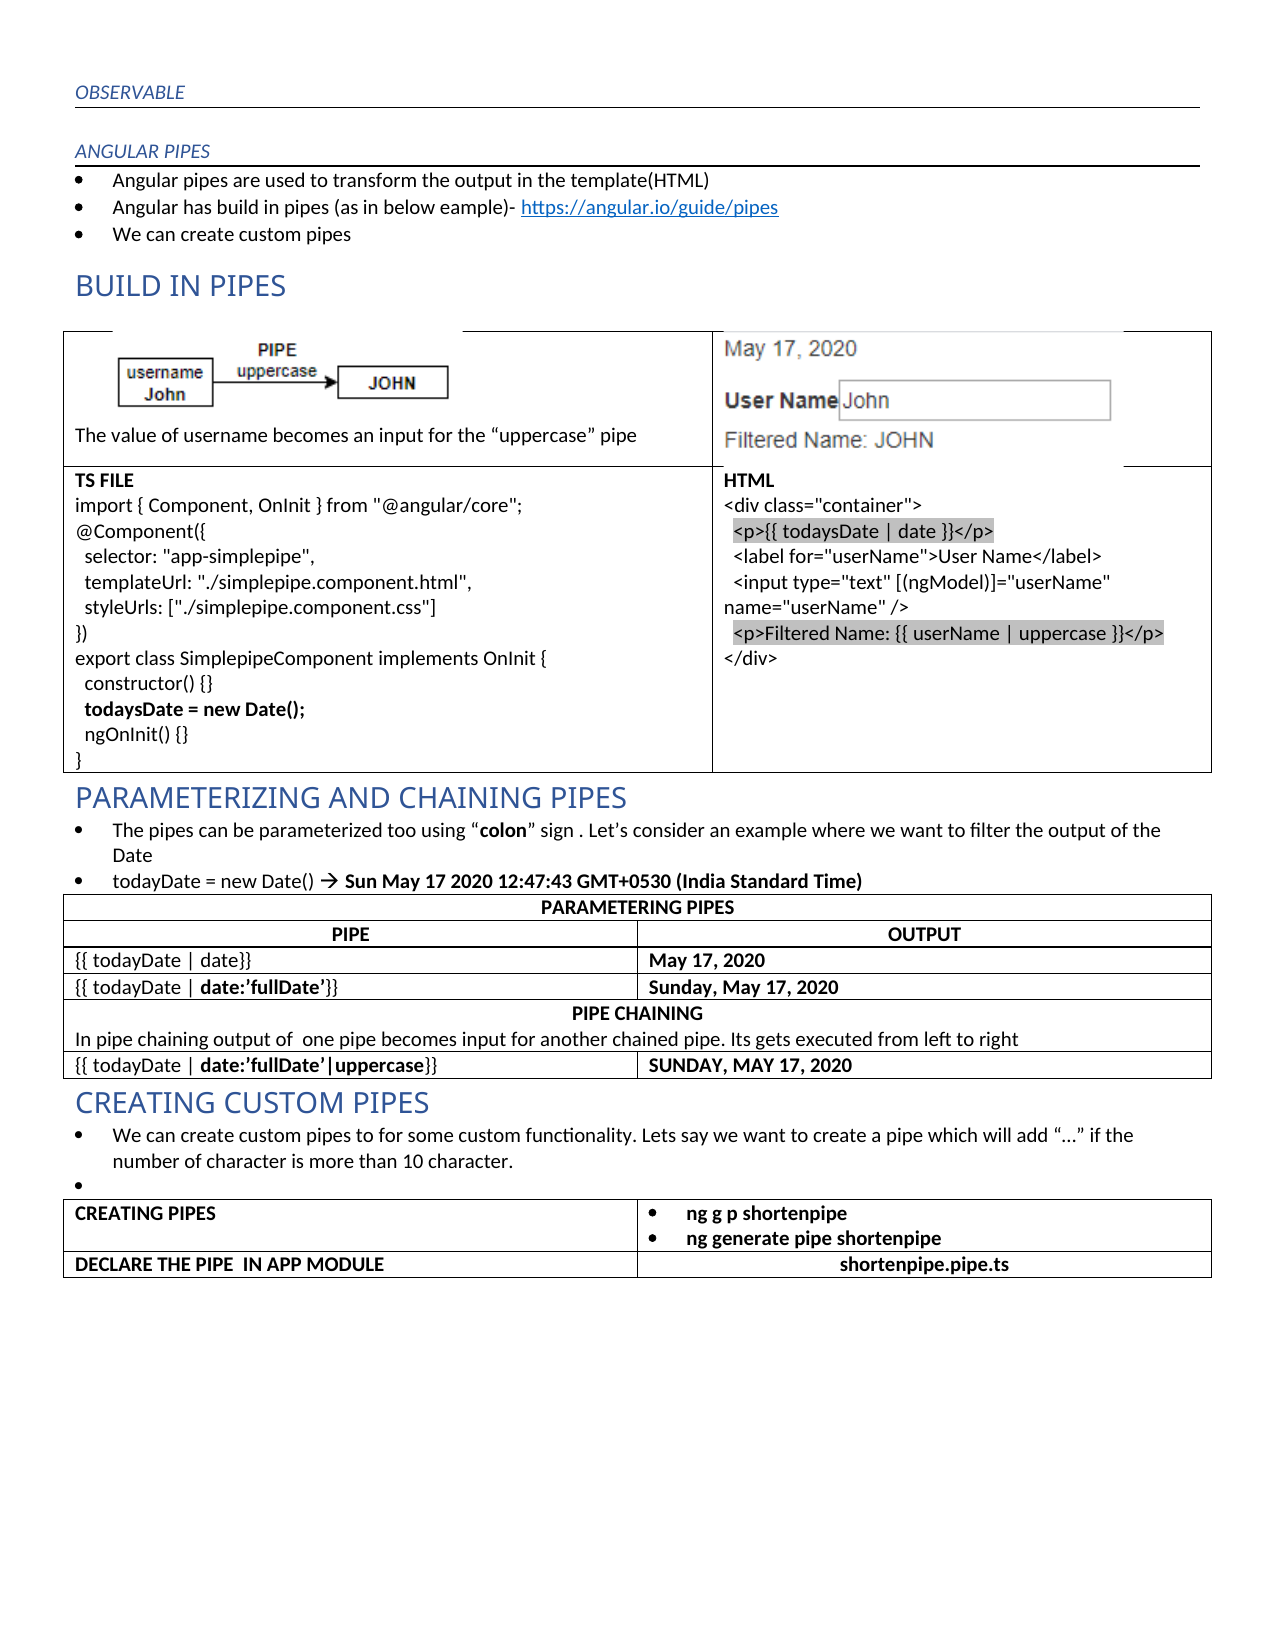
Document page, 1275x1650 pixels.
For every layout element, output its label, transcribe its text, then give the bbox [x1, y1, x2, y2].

table_cell PIPE CHAINING In pipe chaining output of one pipe becomes input for another chained pipe. Its gets executed from left to right [64, 1000, 1211, 1051]
list We can create custom pipes [75, 222, 1200, 247]
table_cell May 17, 2020 [638, 948, 1211, 973]
subtitle OBSERVABLE [75, 79, 1200, 107]
subtitle CREATING CUSTOM PIPES [75, 1083, 1200, 1122]
table_cell TS FILE import { Component, OnInit } from "@angular/core"; @Component({ selector: "app-simplepipe", templateUrl: "./simplepipe.component.html", styleUrls: ["./simplepipe.component.css"] }) export class SimplepipeComponent implements OnInit { constructor() {} todaysDate = new Date(); ngOnInit() {} } [64, 467, 712, 772]
table_cell shortenpipe.pipe.ts [638, 1252, 1211, 1277]
subtitle PARAMETERIZING AND CHAINING PIPES [75, 777, 1200, 817]
table_cell Sunday, May 17, 2020 [638, 974, 1211, 999]
subtitle ANGULAR PIPES [75, 138, 1200, 165]
list We can create custom pipes to for some custom functionality. Lets say we want to create a pipe which will add “…” if the number of character is more than 10 character. [75, 1122, 1200, 1173]
table_header CREATING PIPES [64, 1200, 637, 1251]
picture [112, 331, 463, 423]
table_cell SUNDAY, MAY 17, 2020 [638, 1052, 1211, 1078]
list The pipes can be parameterized too using “colon” sign . Let’s consider an example where we want to filter the output of the Date [75, 817, 1200, 868]
table_cell PIPE [64, 921, 637, 946]
table_header PARAMETERING PIPES [64, 895, 1211, 920]
table_cell {{ todayDate | date:’fullDate’|uppercase}} [64, 1052, 637, 1078]
table_cell DECLARE THE PIPE IN APP MODULE [64, 1252, 637, 1277]
list Angular has build in pipes (as in below eample)- https://angular.io/guide/pipes [75, 194, 1200, 220]
subtitle BUILD IN PIPES [75, 266, 1200, 305]
table_header [713, 332, 723, 466]
table_header ng g p shortenpipe ng generate pipe shortenpipe [638, 1200, 1211, 1251]
table_header [1124, 332, 1211, 466]
table_cell {{ todayDate | date}} [64, 948, 637, 973]
table_header The value of username becomes an input for the “uppercase” pipe [64, 332, 712, 466]
list Angular pipes are used to transform the output in the template(HTML) [75, 167, 1200, 192]
picture [723, 331, 1124, 467]
table_cell OUTPUT [638, 921, 1211, 946]
table_cell {{ todayDate | date:’fullDate’}} [64, 974, 637, 999]
list todayDate = new Date() Sun May 17 2020 12:47:43 GMT+0530 (India Standard Time) [75, 868, 1200, 893]
table_cell HTML <div class="container"> <p>{{ todaysDate | date }}</p> <label for="userName">User Name</label> <input type="text" [(ngModel)]="userName" name="userName" /> <p>Filtered Name: {{ userName | uppercase }}</p> </div> [713, 467, 1211, 772]
